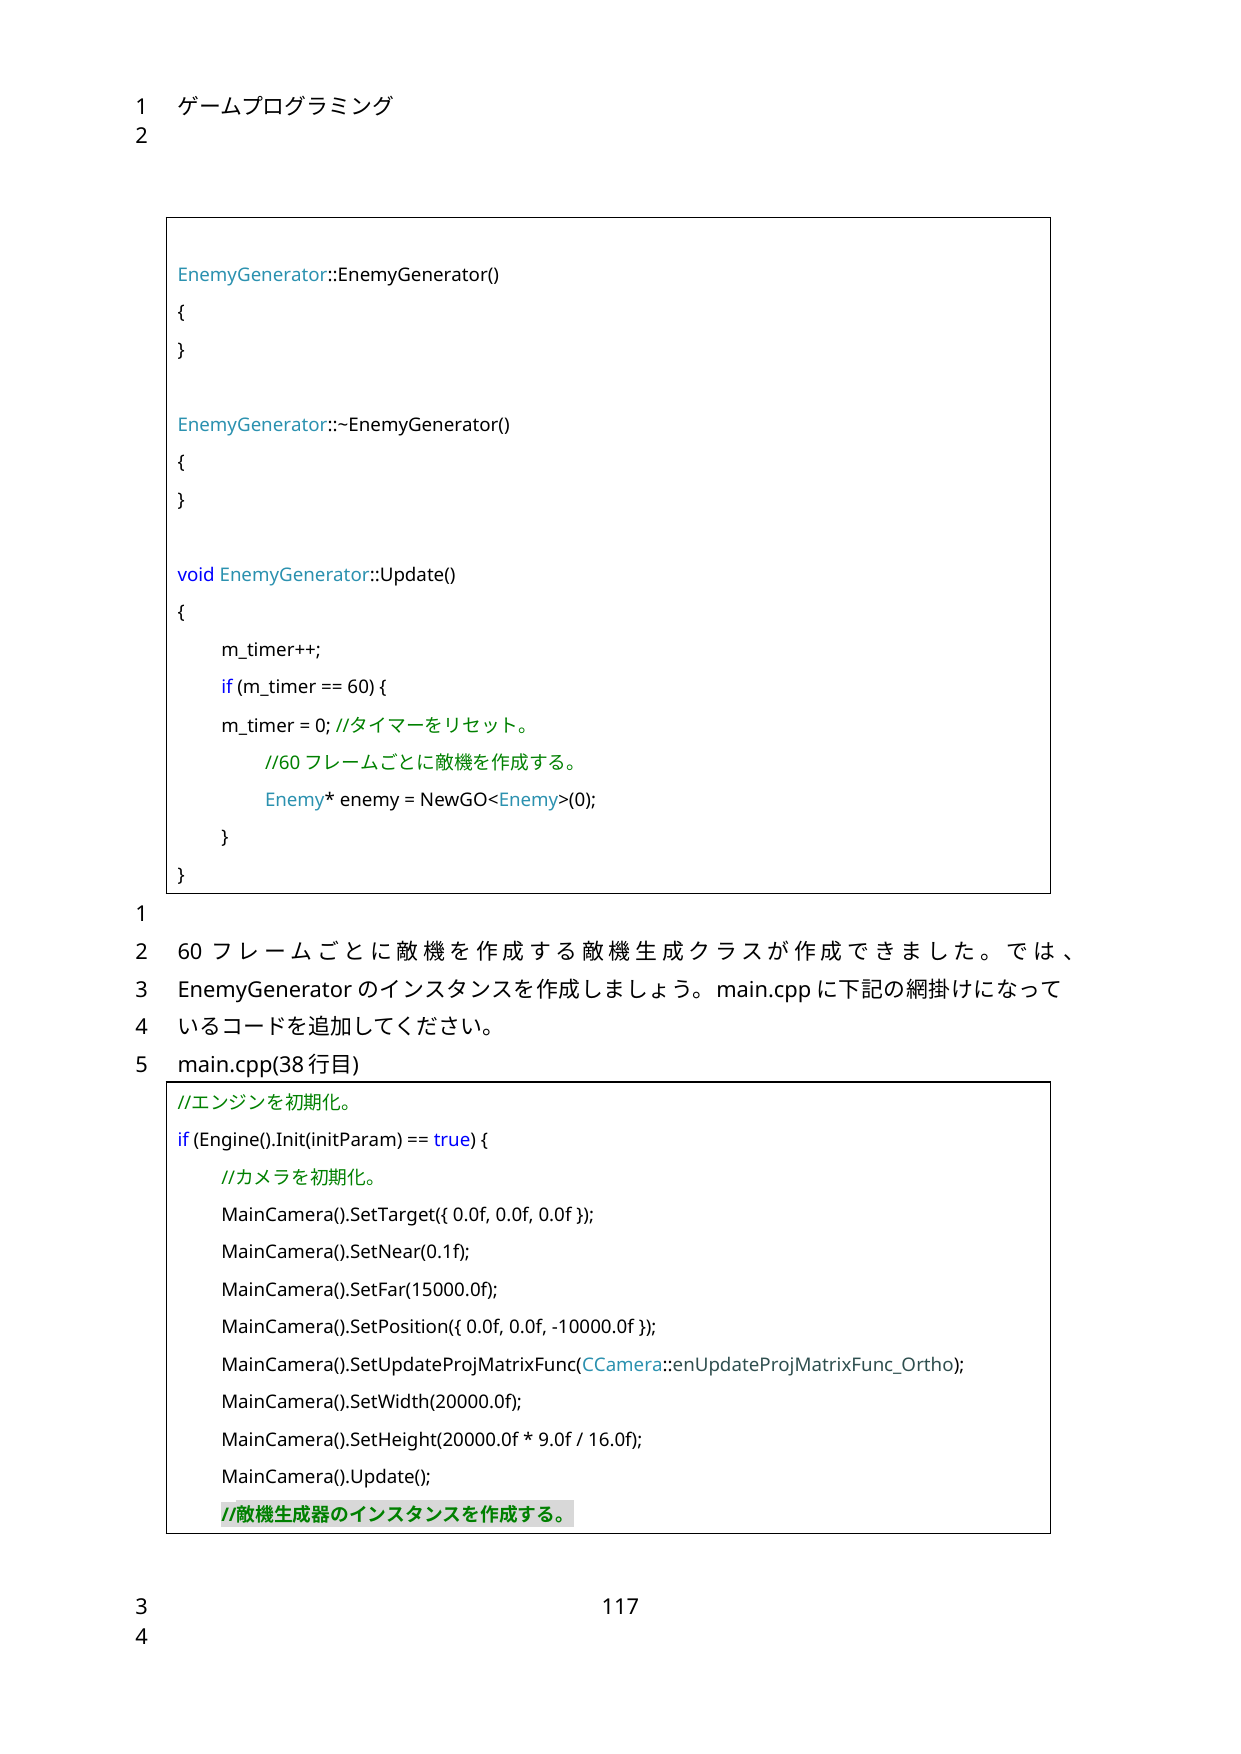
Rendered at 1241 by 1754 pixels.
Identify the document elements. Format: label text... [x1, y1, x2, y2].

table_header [167, 1083, 1050, 1532]
text 60フレームごとに敵機を作成する敵機生成クラスが作成できました。では、EnemyGeneratorのインスタンスを作成しましょう。main.cppに下記の網掛けになっているコードを追加してください。 [177, 931, 1063, 1044]
text main.cpp(38行目) [177, 1044, 1063, 1081]
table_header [167, 218, 1050, 893]
